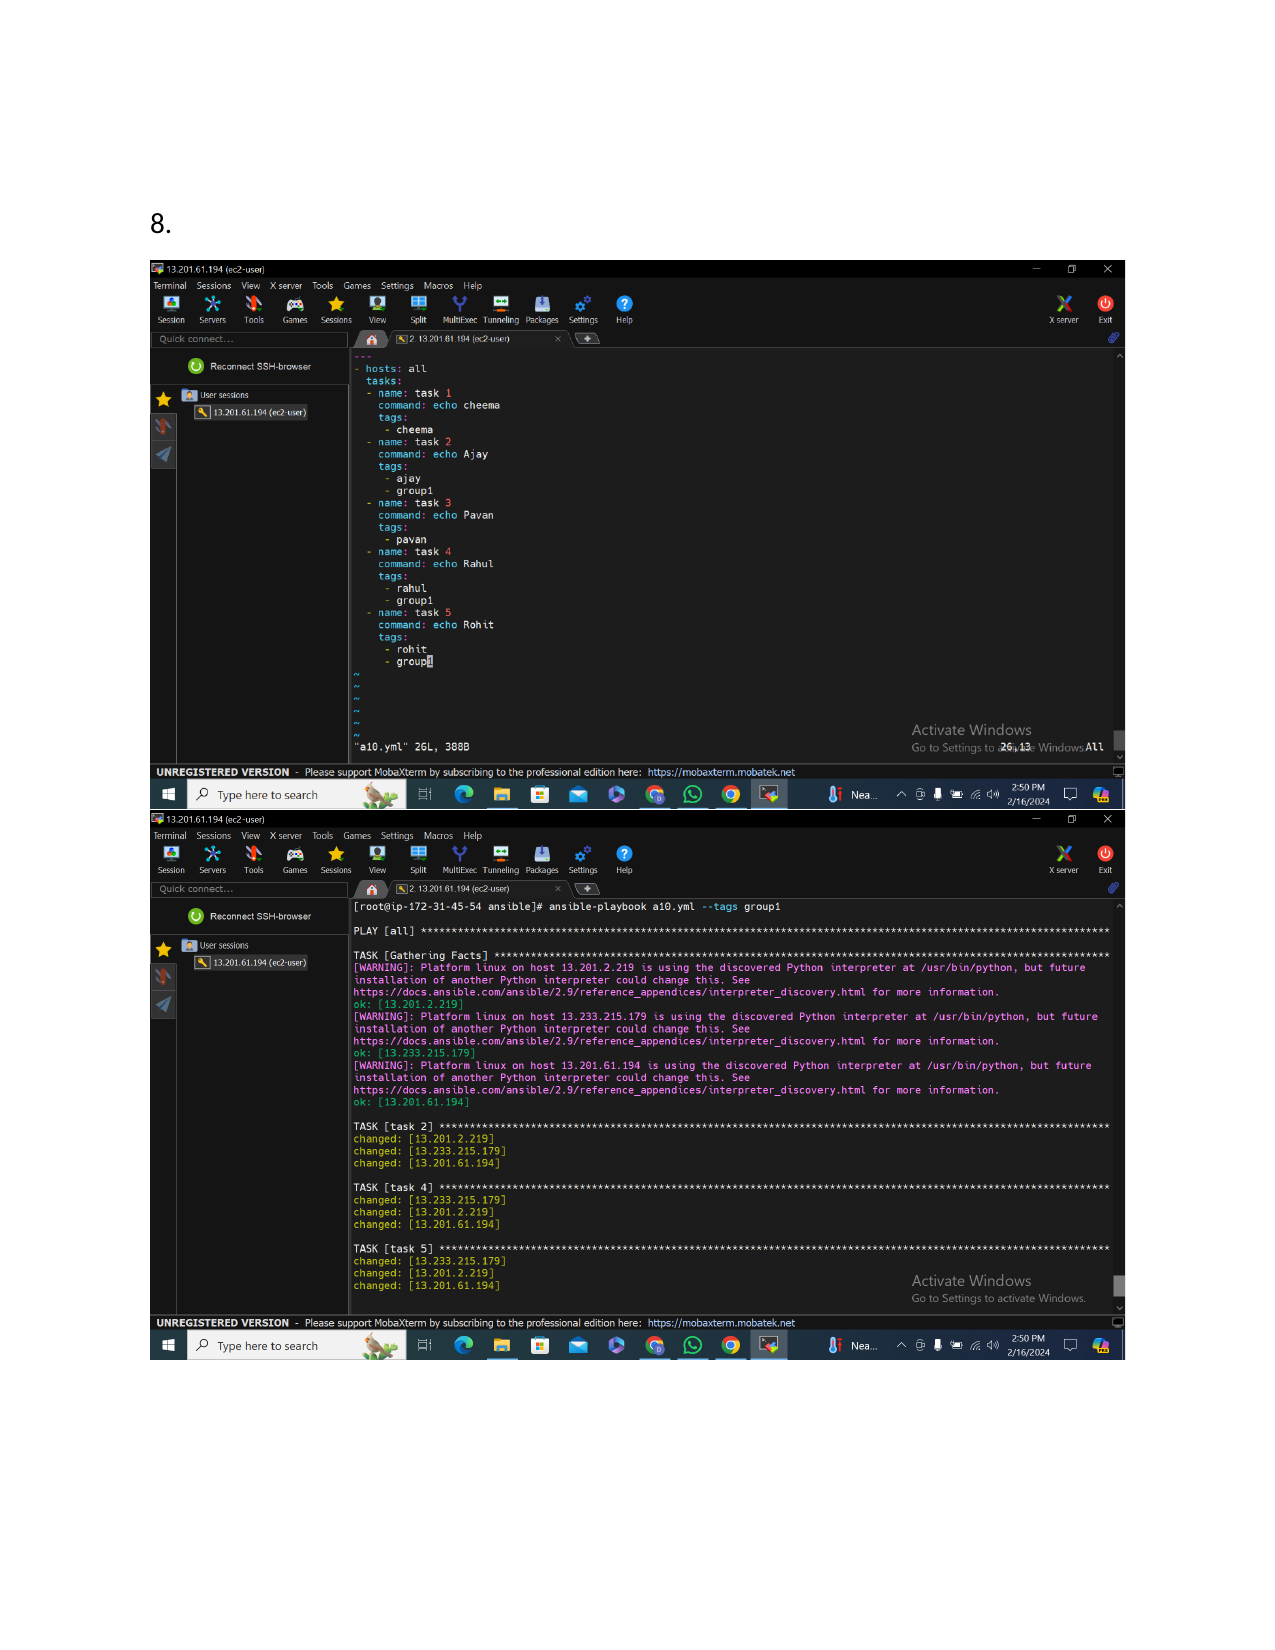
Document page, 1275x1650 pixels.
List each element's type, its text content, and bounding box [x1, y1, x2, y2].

picture [150, 810, 1125, 1360]
picture [150, 260, 1125, 809]
text 8. [150, 205, 1125, 241]
